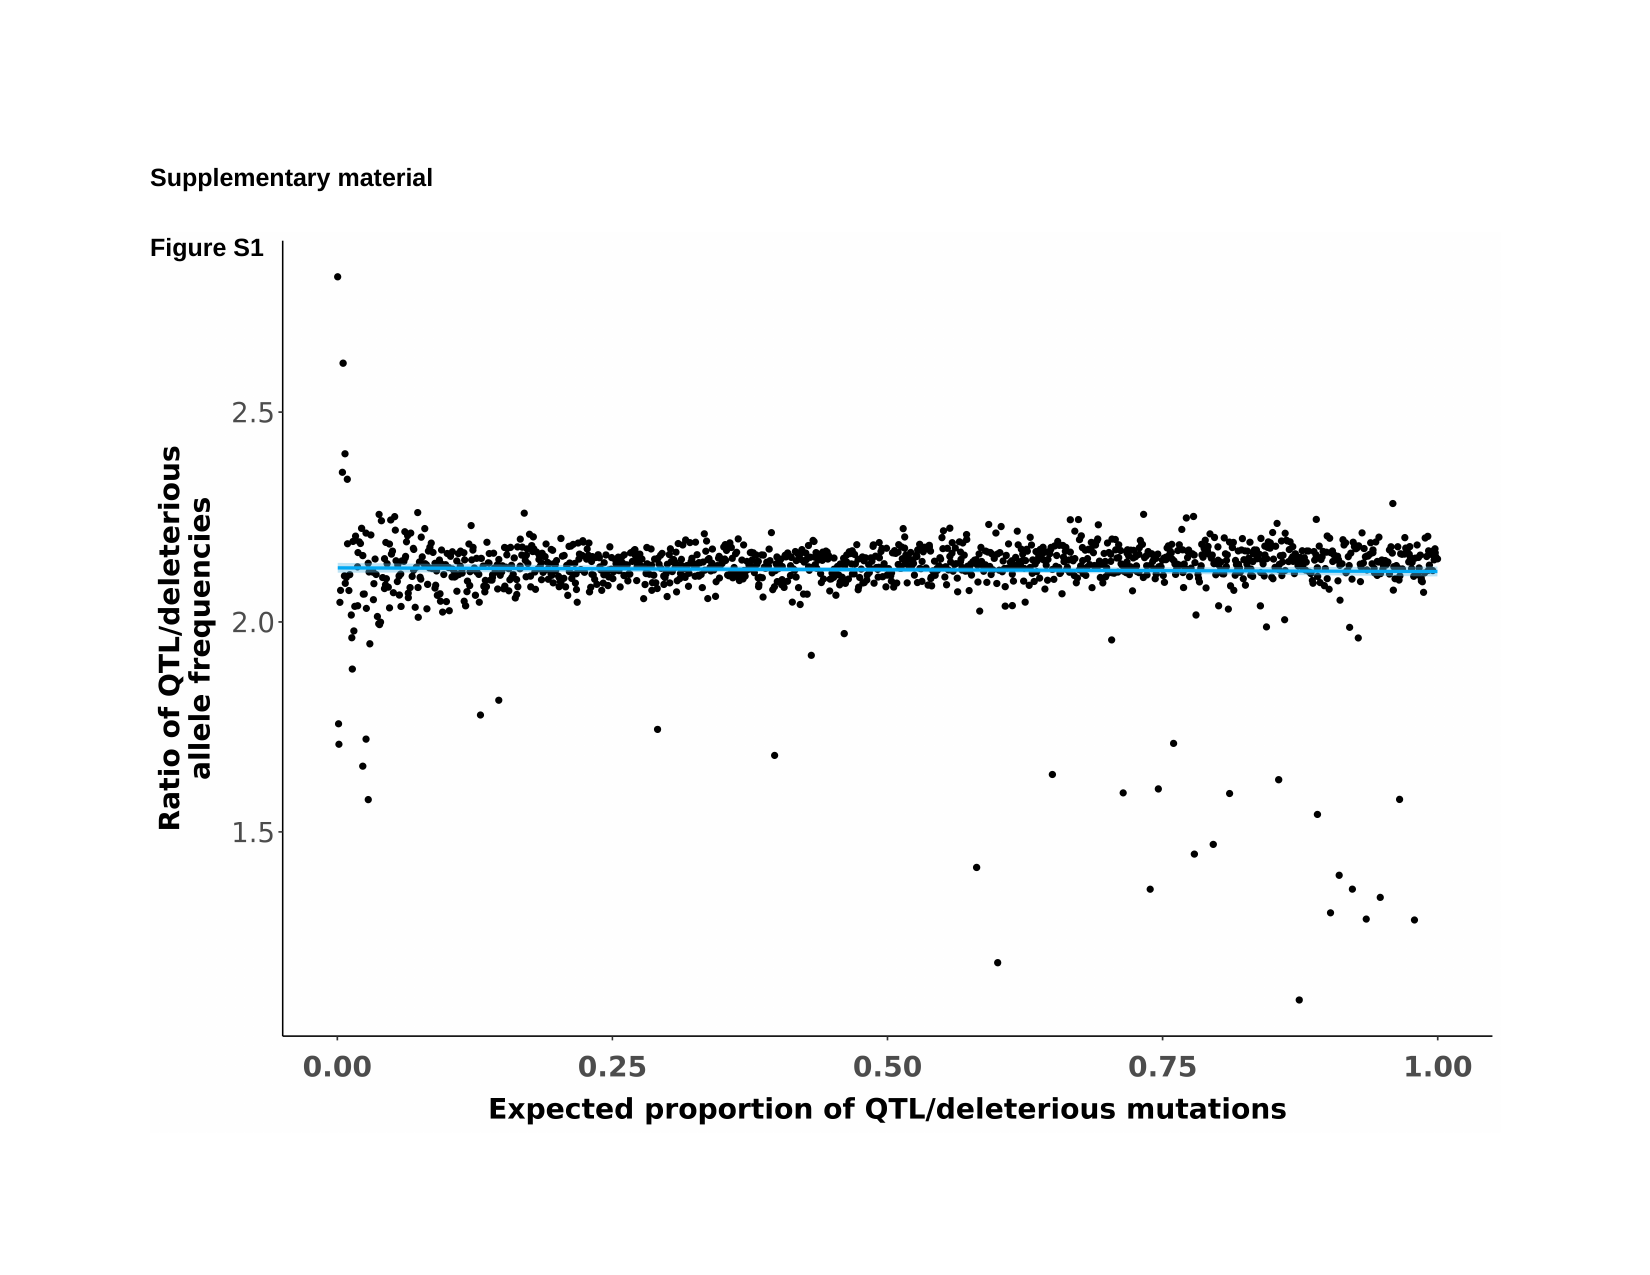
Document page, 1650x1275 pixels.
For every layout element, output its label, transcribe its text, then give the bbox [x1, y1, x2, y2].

subtitle Figure S1 [150, 232, 1500, 261]
picture [150, 232, 1501, 1133]
subtitle Supplementary material [150, 162, 1500, 191]
